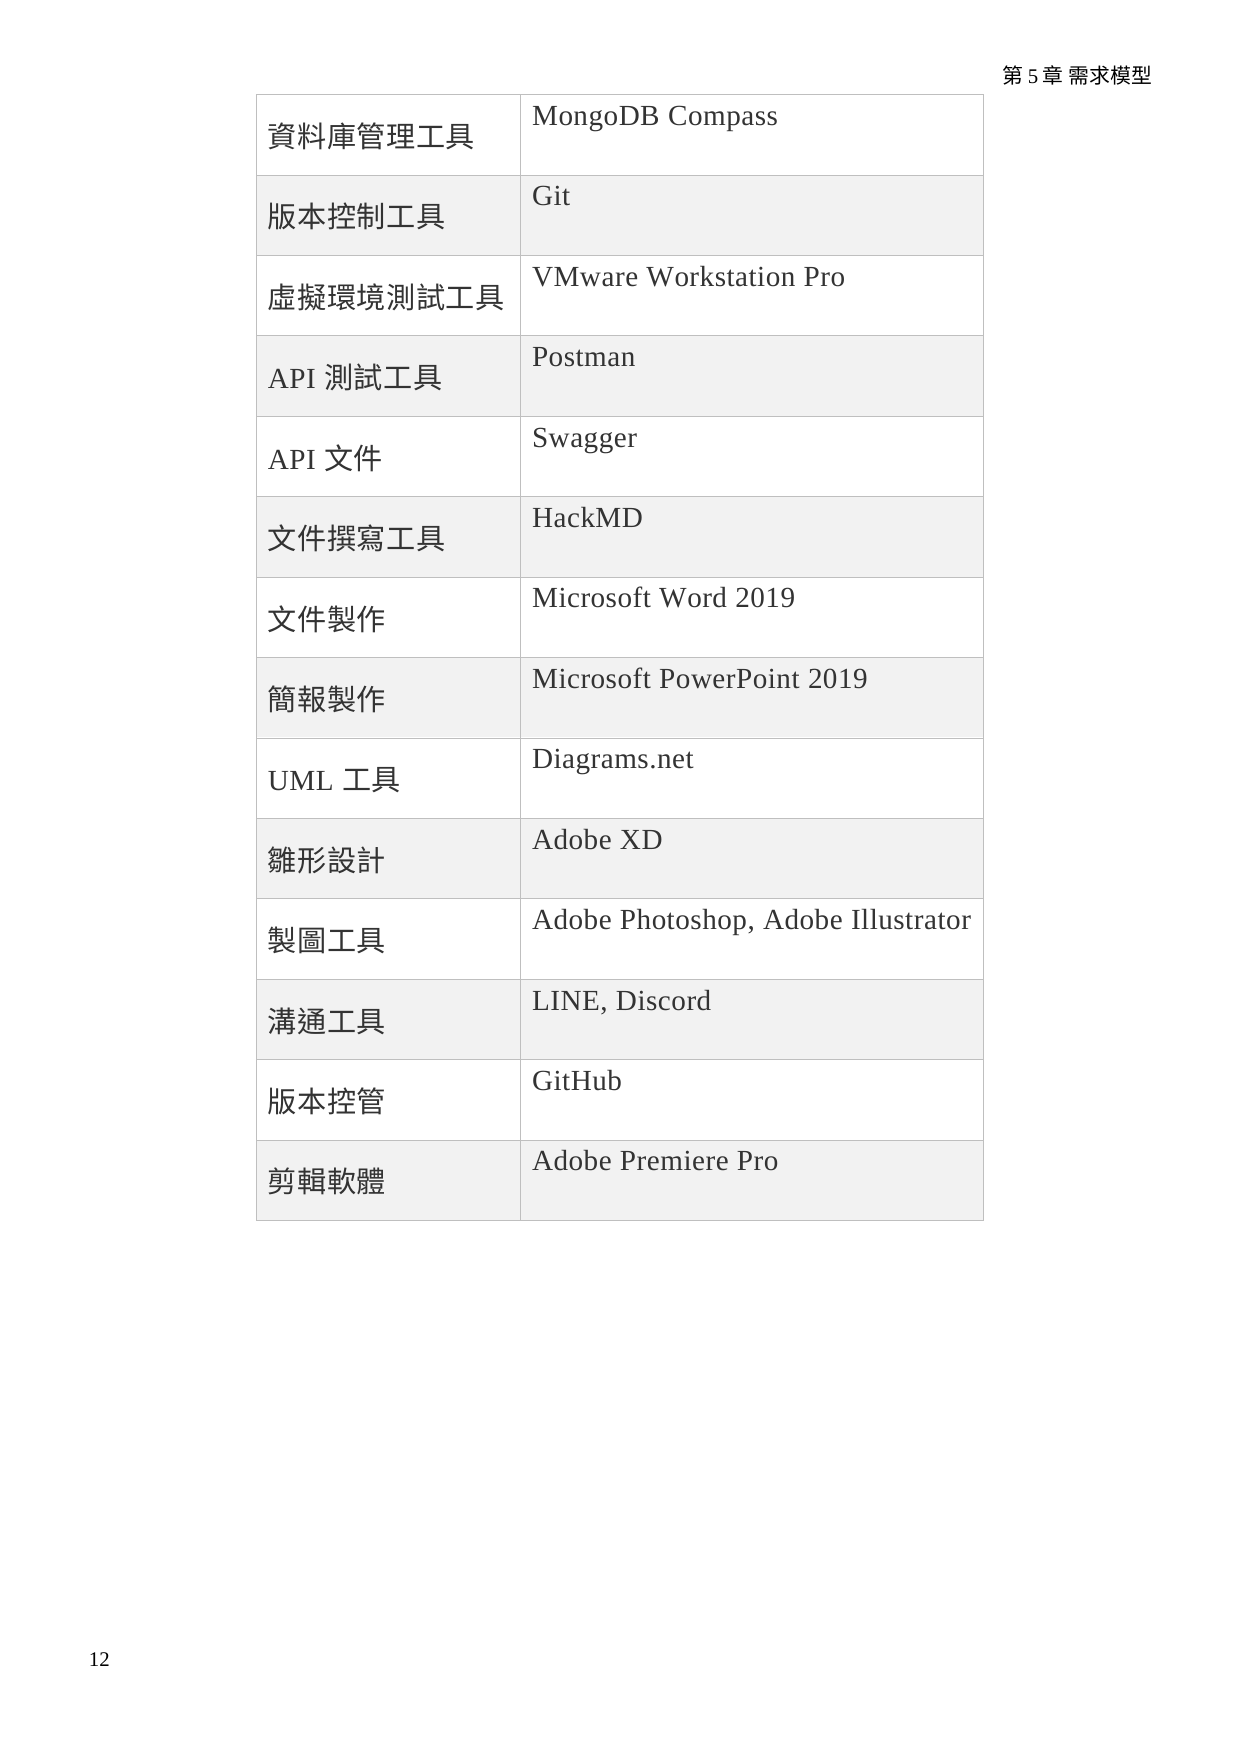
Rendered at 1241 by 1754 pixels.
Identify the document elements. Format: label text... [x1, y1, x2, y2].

table_cell HackMD [521, 497, 983, 577]
table_cell Git [521, 176, 983, 255]
table_cell 文件製作 [257, 578, 520, 657]
table_cell Swagger [521, 417, 983, 496]
table_cell 版本控管 [257, 1060, 520, 1139]
table_cell 虛擬環境測試工具 [257, 256, 520, 335]
table_cell Microsoft Word 2019 [521, 578, 983, 657]
table_cell VMware Workstation Pro [521, 256, 983, 335]
table_cell 版本控制工具 [257, 176, 520, 255]
table_cell 剪輯軟體 [257, 1141, 520, 1220]
table_cell Postman [521, 336, 983, 416]
table_cell Diagrams.net [521, 739, 983, 818]
table_cell UML 工具 [257, 739, 520, 818]
table_cell 製圖工具 [257, 899, 520, 979]
table_cell MongoDB Compass [521, 95, 983, 174]
table_cell API 測試工具 [257, 336, 520, 416]
table_cell LINE, Discord [521, 980, 983, 1059]
table_cell 溝通工具 [257, 980, 520, 1059]
table_cell Adobe XD [521, 819, 983, 898]
table_cell Microsoft PowerPoint 2019 [521, 658, 983, 737]
table_cell GitHub [521, 1060, 983, 1139]
table_cell 資料庫管理工具 [257, 95, 520, 174]
table_cell 文件撰寫工具 [257, 497, 520, 577]
table_cell Adobe Photoshop, Adobe Illustrator [521, 899, 983, 979]
table_cell Adobe Premiere Pro [521, 1141, 983, 1220]
table_cell 雛形設計 [257, 819, 520, 898]
table_cell 簡報製作 [257, 658, 520, 737]
table_cell API 文件 [257, 417, 520, 496]
